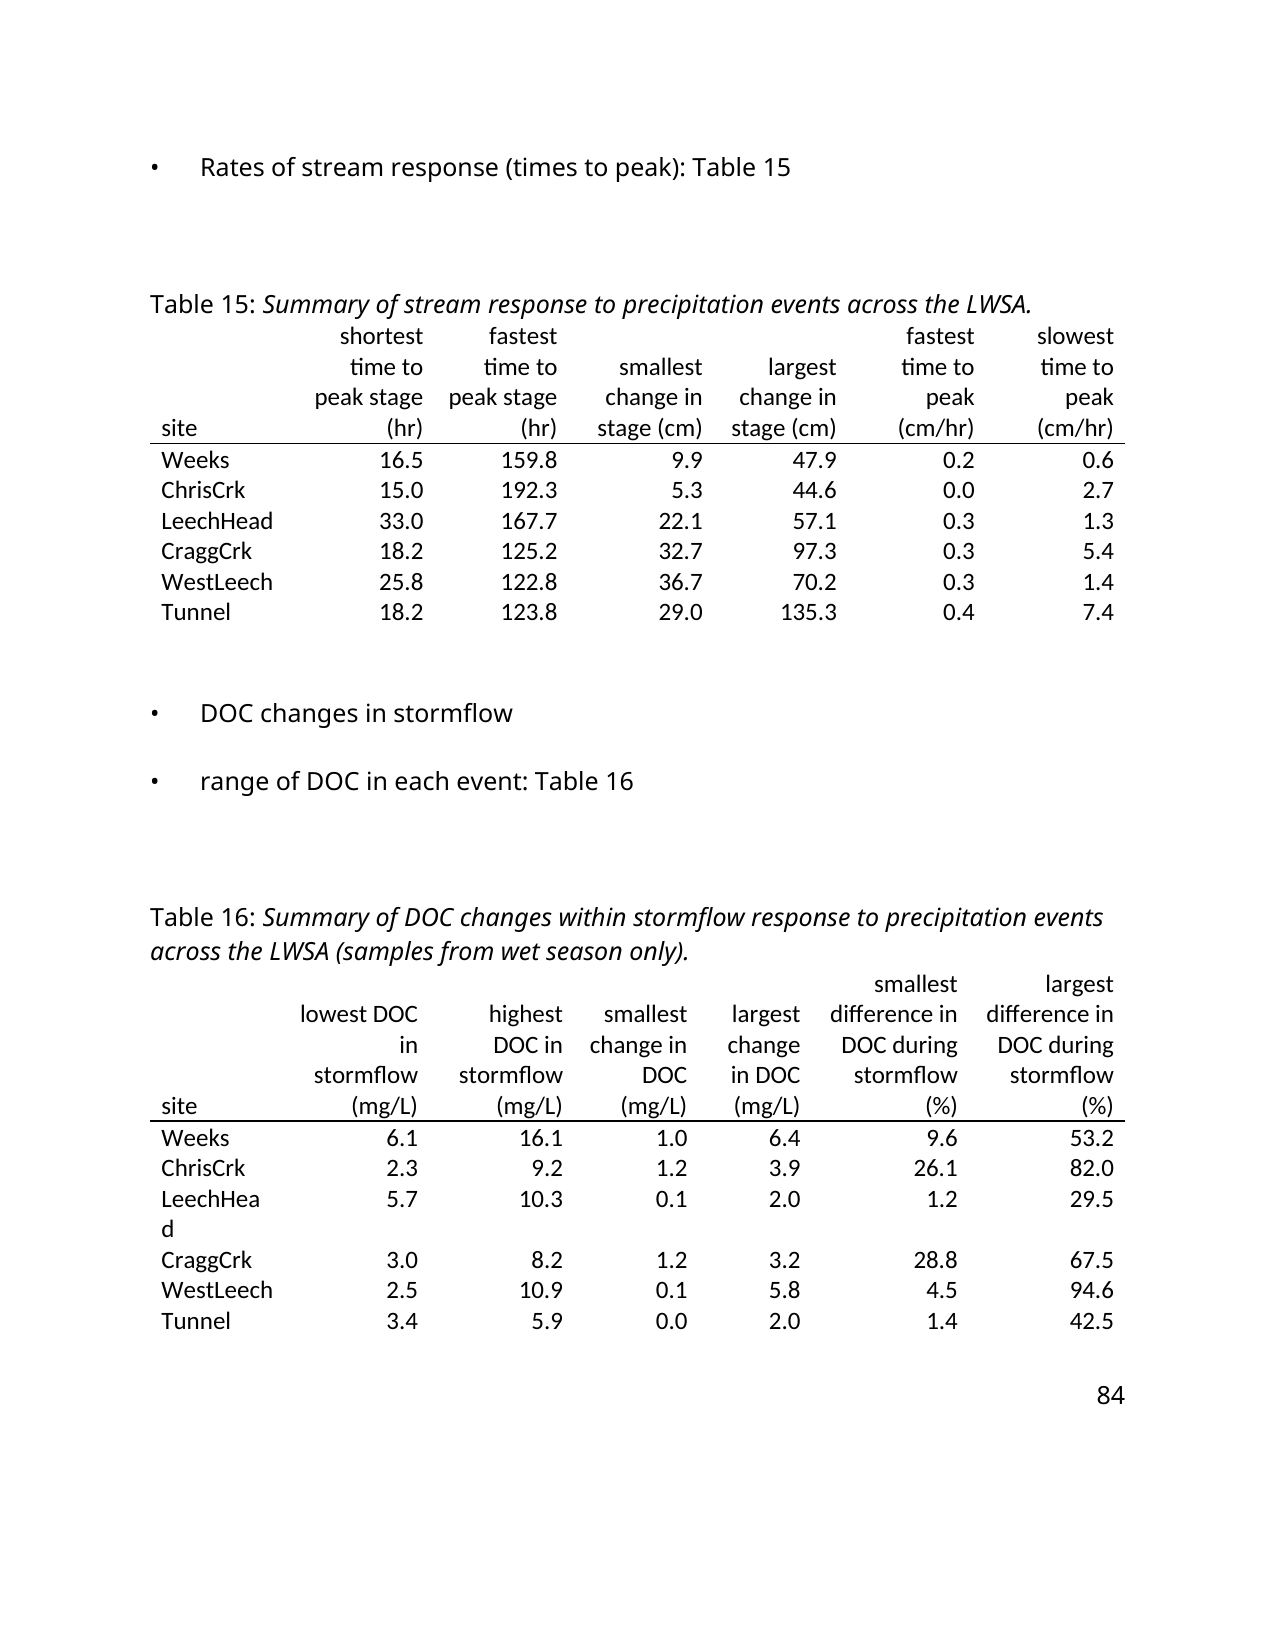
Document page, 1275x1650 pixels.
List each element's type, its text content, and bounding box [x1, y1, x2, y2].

table_header smallest change in stage (cm) [569, 320, 714, 442]
table_cell 29.5 [969, 1183, 1125, 1244]
table_cell 18.2 [285, 597, 434, 627]
table_cell 2.0 [698, 1183, 811, 1244]
table_cell 3.2 [698, 1244, 811, 1274]
table_cell CraggCrk [150, 536, 285, 566]
table_cell 6.4 [698, 1122, 811, 1152]
table_cell 1.0 [574, 1122, 698, 1152]
table_cell 0.2 [848, 444, 986, 474]
table_cell 123.8 [434, 597, 568, 627]
table_cell 33.0 [285, 505, 434, 536]
table_cell 36.7 [569, 566, 714, 597]
table_cell 16.5 [285, 444, 434, 474]
table_cell 15.0 [285, 475, 434, 505]
table_cell 0.3 [848, 566, 986, 597]
table_cell 53.2 [969, 1122, 1125, 1152]
table_cell Weeks [150, 444, 285, 474]
table_cell 159.8 [434, 444, 568, 474]
table_cell 6.1 [285, 1122, 429, 1152]
table_cell 9.9 [569, 444, 714, 474]
table_cell 1.4 [986, 566, 1125, 597]
table_cell 2.5 [285, 1275, 429, 1305]
table_cell 192.3 [434, 475, 568, 505]
table_cell 5.8 [698, 1275, 811, 1305]
table_cell 22.1 [569, 505, 714, 536]
table_cell 1.2 [811, 1183, 969, 1244]
table_cell 0.6 [986, 444, 1125, 474]
table_cell 3.4 [285, 1305, 429, 1336]
table_cell 32.7 [569, 536, 714, 566]
table_header largest change in stage (cm) [714, 320, 848, 442]
table_cell 10.3 [429, 1183, 574, 1244]
table_cell 1.2 [574, 1153, 698, 1183]
table_cell 16.1 [429, 1122, 574, 1152]
table_cell 2.7 [986, 475, 1125, 505]
table_cell Tunnel [150, 597, 285, 627]
table_cell 3.9 [698, 1153, 811, 1183]
table_cell 1.4 [811, 1305, 969, 1336]
table_cell Tunnel [150, 1305, 285, 1336]
table_header shortest time to peak stage (hr) [285, 320, 434, 442]
table_cell 0.3 [848, 536, 986, 566]
table_cell 5.3 [569, 475, 714, 505]
table_cell 135.3 [714, 597, 848, 627]
table_cell CraggCrk [150, 1244, 285, 1274]
table_cell 10.9 [429, 1275, 574, 1305]
table_cell 3.0 [285, 1244, 429, 1274]
table_header largest change in DOC (mg/L) [698, 968, 811, 1120]
table_cell 28.8 [811, 1244, 969, 1274]
table_cell 0.3 [848, 505, 986, 536]
table_header smallest change in DOC (mg/L) [574, 968, 698, 1120]
table_cell 0.0 [574, 1305, 698, 1336]
table_cell WestLeech [150, 1275, 285, 1305]
table_cell ChrisCrk [150, 475, 285, 505]
table_cell 0.1 [574, 1275, 698, 1305]
table_header fastest time to peak (cm/hr) [848, 320, 986, 442]
table_cell LeechHead [150, 1183, 285, 1244]
table_cell 2.3 [285, 1153, 429, 1183]
table_cell 122.8 [434, 566, 568, 597]
text Table 16: Summary of DOC changes within stormflow response to precipitation events across the LWSA (samples from wet season only). [150, 899, 1125, 968]
table_header site [150, 968, 285, 1120]
table_cell 125.2 [434, 536, 568, 566]
table_cell 1.3 [986, 505, 1125, 536]
table_cell LeechHead [150, 505, 285, 536]
table_cell 57.1 [714, 505, 848, 536]
table_cell 8.2 [429, 1244, 574, 1274]
table_cell 47.9 [714, 444, 848, 474]
table_cell 18.2 [285, 536, 434, 566]
table_cell 67.5 [969, 1244, 1125, 1274]
table_header highest DOC in stormflow (mg/L) [429, 968, 574, 1120]
table_cell 0.4 [848, 597, 986, 627]
table_cell 0.0 [848, 475, 986, 505]
table_header fastest time to peak stage (hr) [434, 320, 568, 442]
table_header lowest DOC in stormflow (mg/L) [285, 968, 429, 1120]
list Rates of stream response (times to peak): Table 15 [150, 150, 1125, 184]
table_header largest difference in DOC during stormflow (%) [969, 968, 1125, 1120]
table_cell WestLeech [150, 566, 285, 597]
table_cell 0.1 [574, 1183, 698, 1244]
table_cell 1.2 [574, 1244, 698, 1274]
table_cell 4.5 [811, 1275, 969, 1305]
list range of DOC in each event: Table 16 [150, 763, 1125, 797]
table_cell 44.6 [714, 475, 848, 505]
table_header smallest difference in DOC during stormflow (%) [811, 968, 969, 1120]
table_cell Weeks [150, 1122, 285, 1152]
text Table 15: Summary of stream response to precipitation events across the LWSA. [150, 286, 1125, 320]
table_cell 167.7 [434, 505, 568, 536]
table_header slowest time to peak (cm/hr) [986, 320, 1125, 442]
table_header site [150, 320, 285, 442]
table_cell 7.4 [986, 597, 1125, 627]
table_cell 94.6 [969, 1275, 1125, 1305]
table_cell ChrisCrk [150, 1153, 285, 1183]
table_cell 82.0 [969, 1153, 1125, 1183]
table_cell 9.2 [429, 1153, 574, 1183]
table_cell 5.9 [429, 1305, 574, 1336]
list DOC changes in stormflow [150, 695, 1125, 729]
table_cell 29.0 [569, 597, 714, 627]
table_cell 2.0 [698, 1305, 811, 1336]
table_cell 25.8 [285, 566, 434, 597]
table_cell 9.6 [811, 1122, 969, 1152]
table_cell 26.1 [811, 1153, 969, 1183]
table_cell 70.2 [714, 566, 848, 597]
table_cell 97.3 [714, 536, 848, 566]
table_cell 5.7 [285, 1183, 429, 1244]
table_cell 42.5 [969, 1305, 1125, 1336]
table_cell 5.4 [986, 536, 1125, 566]
